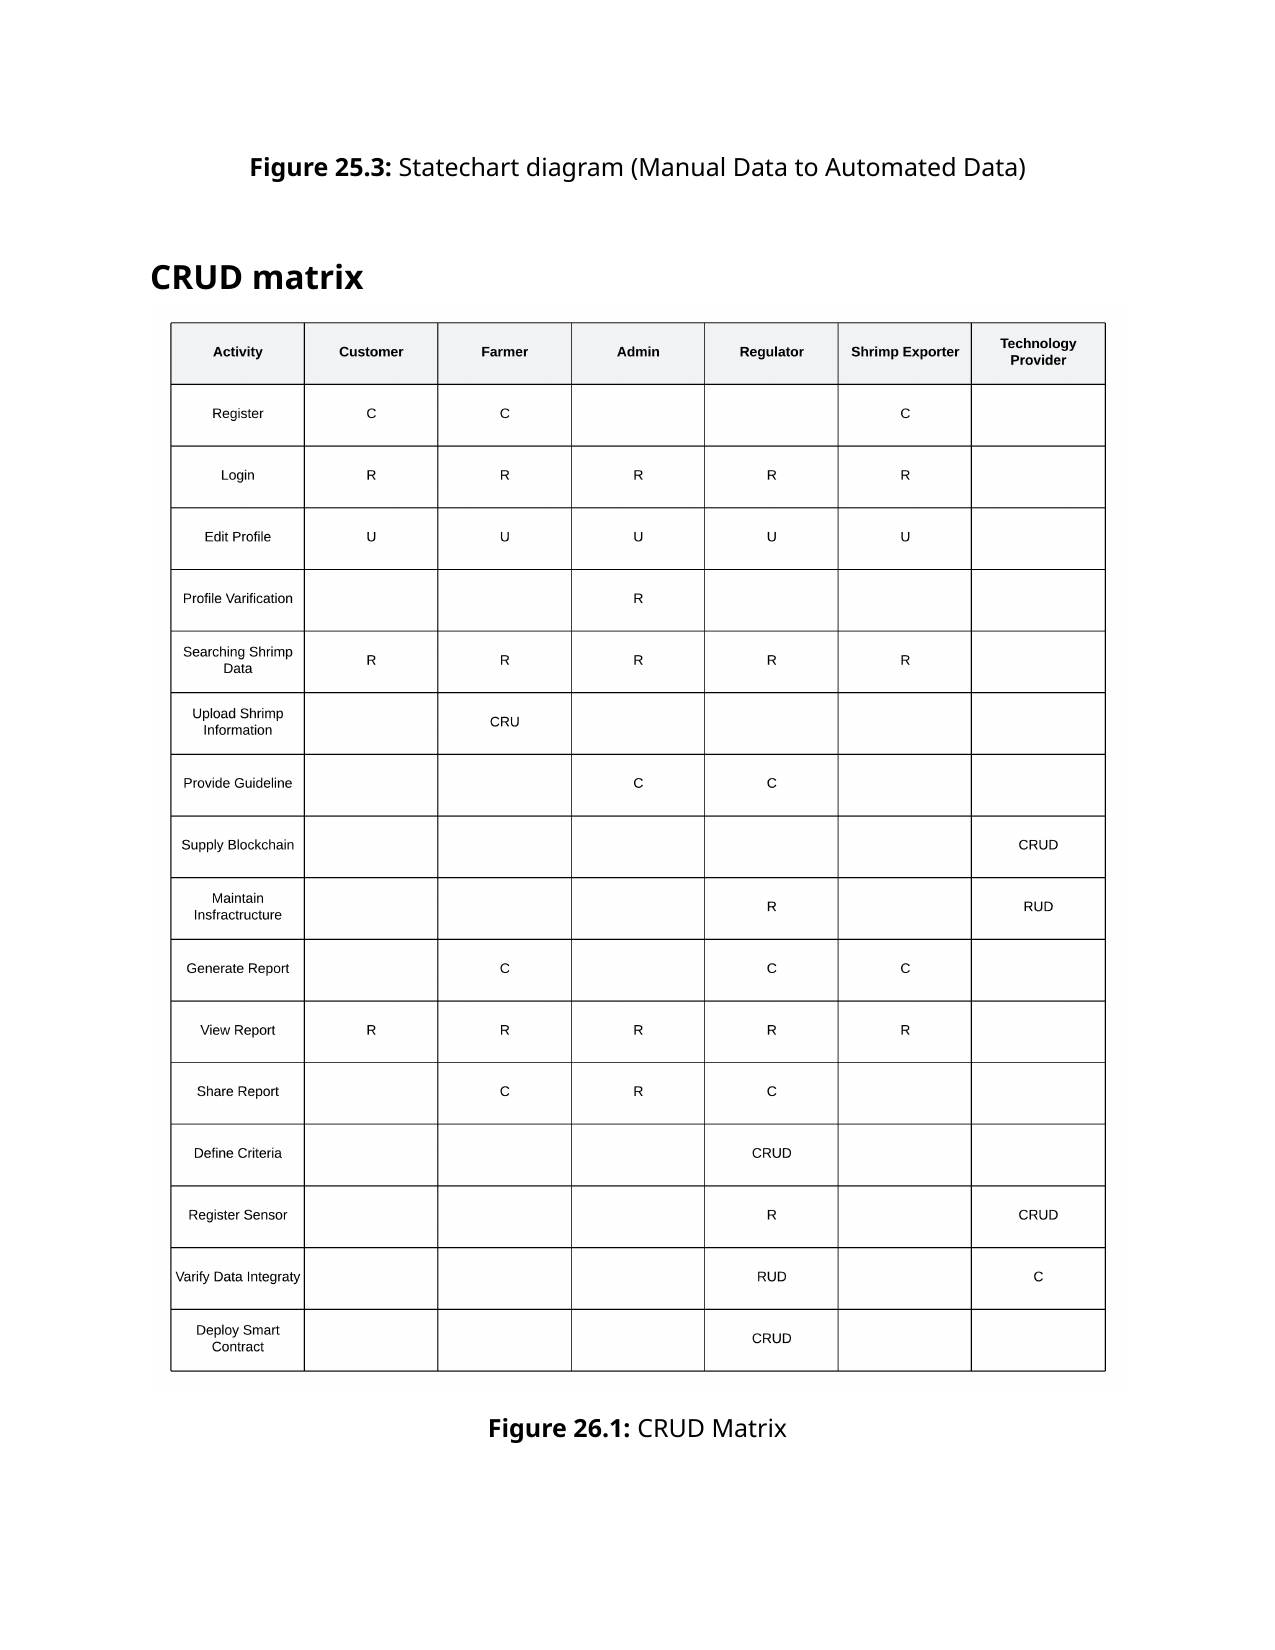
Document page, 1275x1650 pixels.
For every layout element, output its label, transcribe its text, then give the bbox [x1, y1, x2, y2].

text Figure 26.1: CRUD Matrix [150, 1411, 1125, 1445]
text Figure 25.3: Statechart diagram (Manual Data to Automated Data) [150, 150, 1125, 184]
subtitle CRUD matrix [150, 254, 1125, 299]
picture [150, 302, 1125, 1392]
